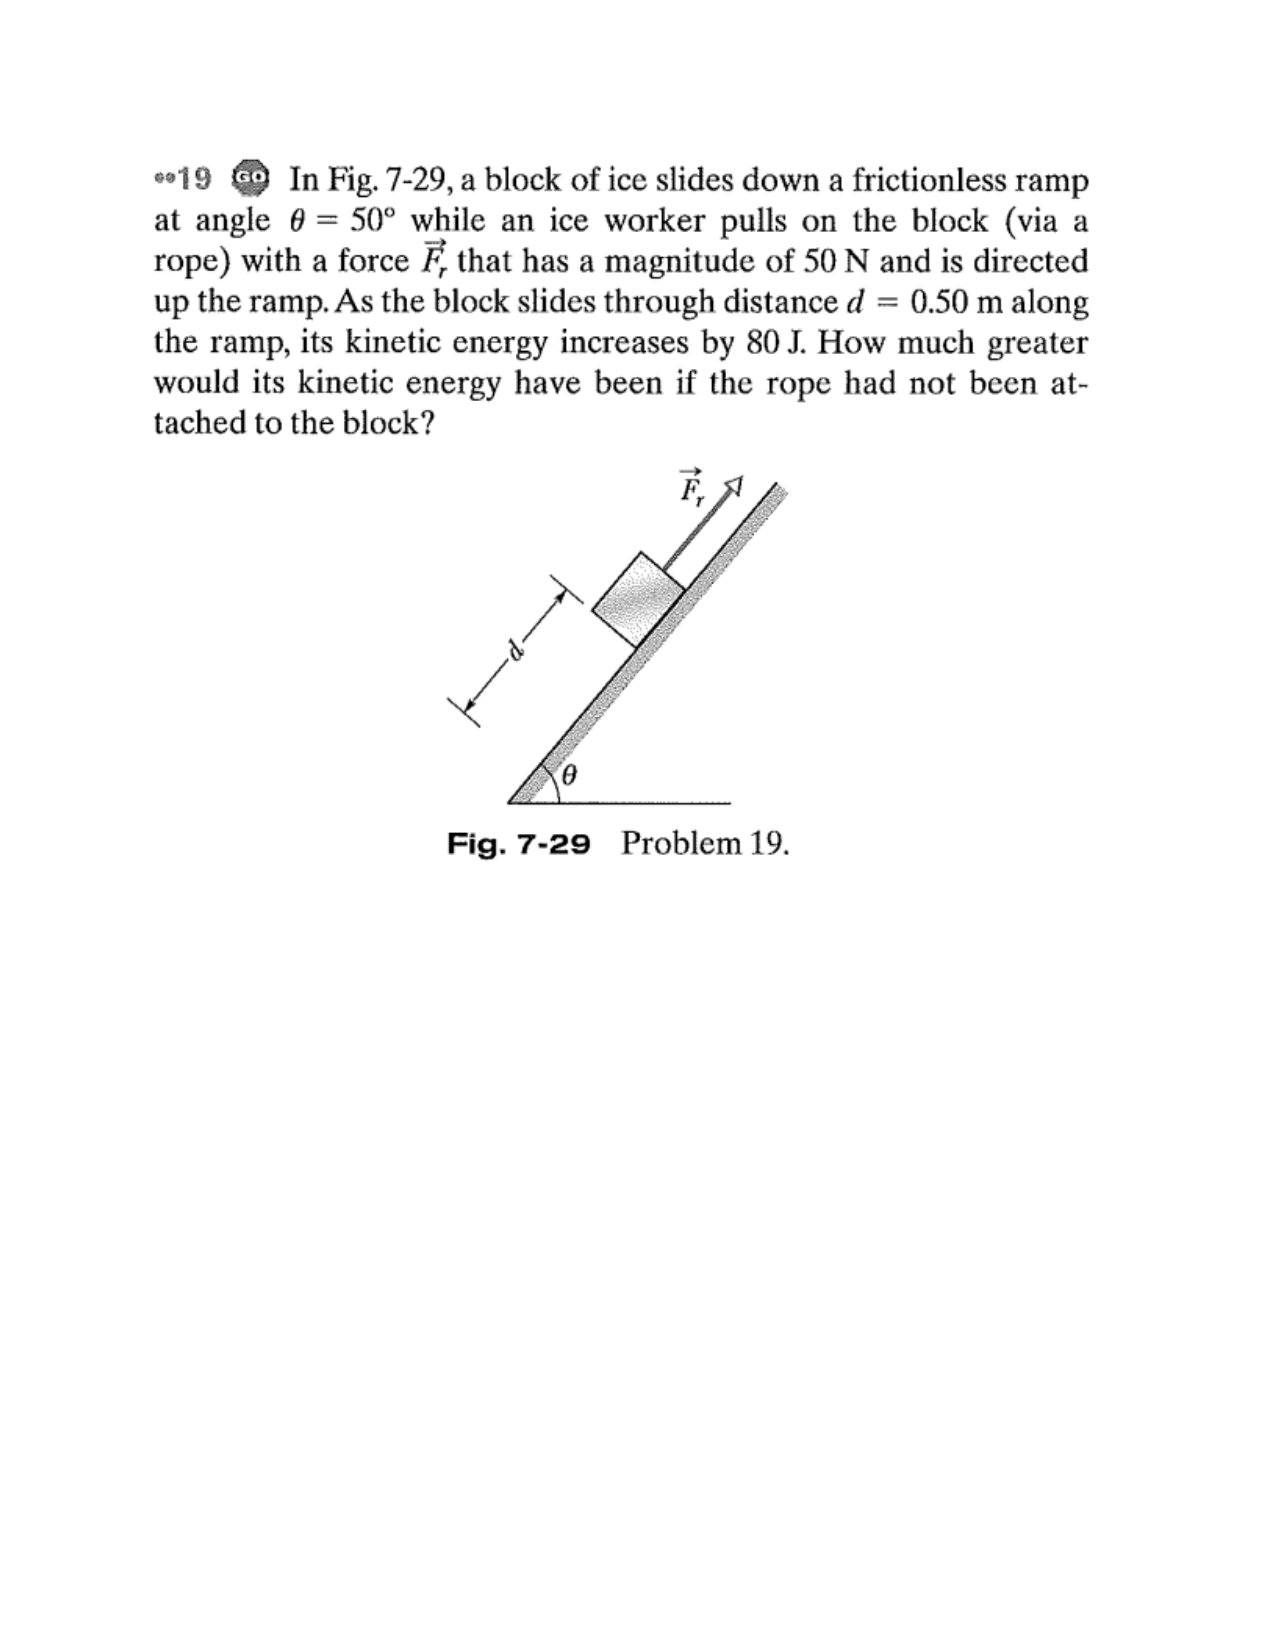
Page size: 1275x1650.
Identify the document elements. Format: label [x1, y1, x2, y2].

picture [135, 150, 1106, 869]
